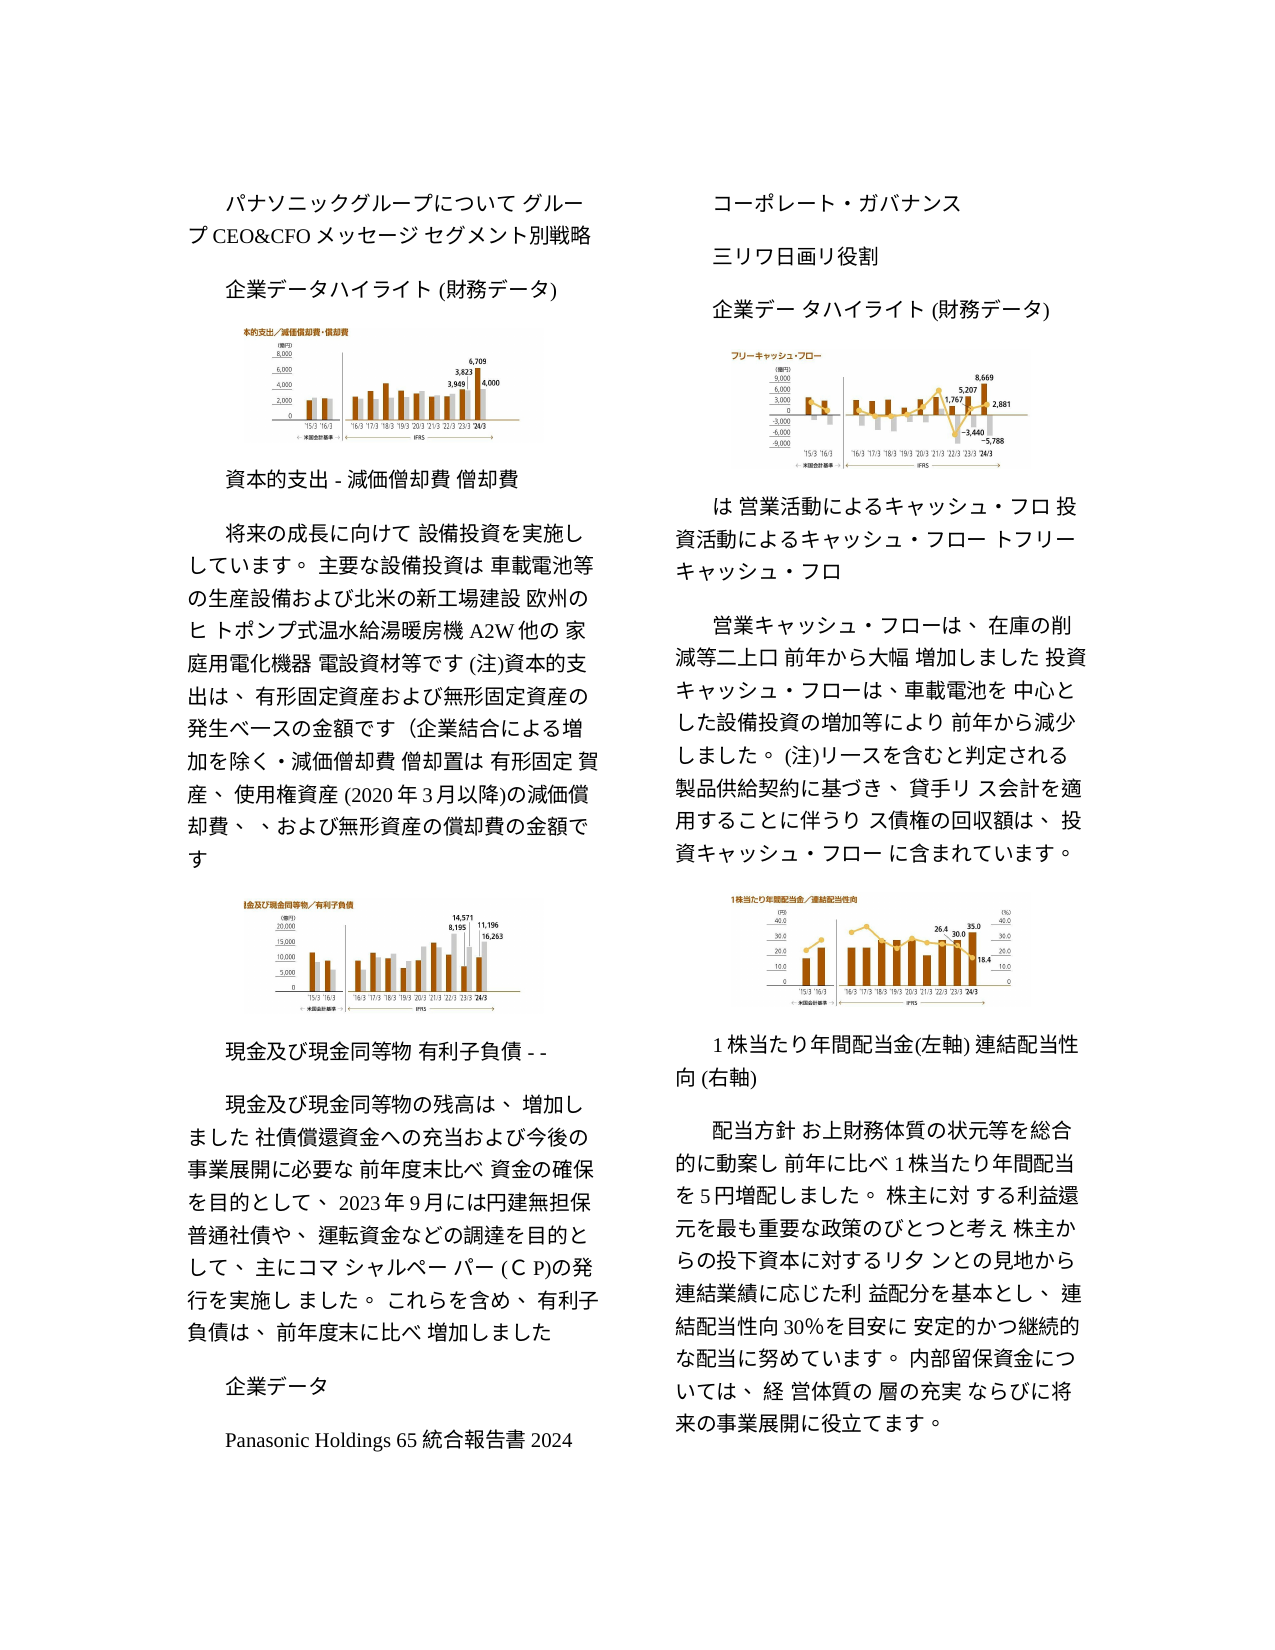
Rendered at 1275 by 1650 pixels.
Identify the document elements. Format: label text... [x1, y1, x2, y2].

text 将来の成長に向けて 設備投資を実施し しています。 主要な設備投資は 車載電池等の生産設備および北米の新工場建設 欧州のヒ トポンプ式温水給湯暖房機 A2W他の 家庭用電化機器 電設資材等です (注)資本的支出は、 有形固定資産および無形固定資産の発生べ一スの金額です（企業結合による増加を除く・減価僧却費 僧却置は 有形固定 賀産、 使用権資産 (2020年3月以降)の減価償却費、 、および無形資産の償却費の金額です [187, 519, 600, 873]
text 企業データハイライト (財務データ) [187, 275, 600, 303]
text Panasonic Holdings 65 統合報告書2024 [187, 1425, 600, 1454]
text 配当方針 お上財務体質の状元等を総合的に動案し 前年に比べ 1株当たり年間配当を5円増配しました。 株主に対 する利益還元を最も重要な政策のびとつと考え 株主からの投下資本に対するリ夕 ンとの見地から連結業績に応じた利 益配分を基本とし、 連結配当性向30％を目安に 安定的かつ継続的な配当に努めています。 内部留保資金については、 経 営体質の 層の充実 ならびに将来の事業展開に役立てます。 [675, 1116, 1087, 1438]
text 現金及び現金同等物 有利子負債 - - [187, 1037, 600, 1065]
text 資本的支出 - 減価僧却費 僧却費 [187, 465, 600, 494]
text 現金及び現金同等物の残高は、 増加しました 社債償還資金への充当および今後の事業展開に必要な 前年度末比べ 資金の確保を目的として、 2023年9月には円建無担保普通社債や、 運転資金などの調達を目的として、 主にコマ シャルペー パー (ＣP)の発行を実施し ました。 これらを含め、 有利子負債は、 前年度末に比べ 増加しました [187, 1090, 600, 1347]
text パナソニックグループについて グループCEO&CFOメッセージ セグメント別戦略 [187, 189, 600, 250]
picture [243, 898, 544, 1014]
text 企業データ [187, 1372, 600, 1400]
text 三リワ日画リ役割 [675, 242, 1087, 271]
picture [243, 328, 544, 443]
picture [731, 892, 1032, 1007]
text 企業デー タハイライト (財務データ) [675, 296, 1087, 324]
text は 営業活動によるキャッシュ・フロ 投資活動によるキャッシュ・フロー トフリーキャッシュ・フロ [675, 492, 1087, 586]
picture [731, 349, 1032, 469]
text 営業キャッシュ・フローは、 在庫の削減等二上口 前年から大幅 増加しました 投資キャッシュ・フローは、車載電池を 中心とした設備投資の増加等により 前年から減少しました。 (注)リ一スを含むと判定される製品供給契約に基づき、 貸手リ ス会計を適用することに伴うり ス債権の回収額は、 投資キャッシュ・フロー に含まれています。 [675, 611, 1087, 867]
text 1株当たり年間配当金(左軸) 連結配当性向 (右軸) [675, 1030, 1087, 1091]
text コーポレート・ガバナンス [675, 189, 1087, 217]
